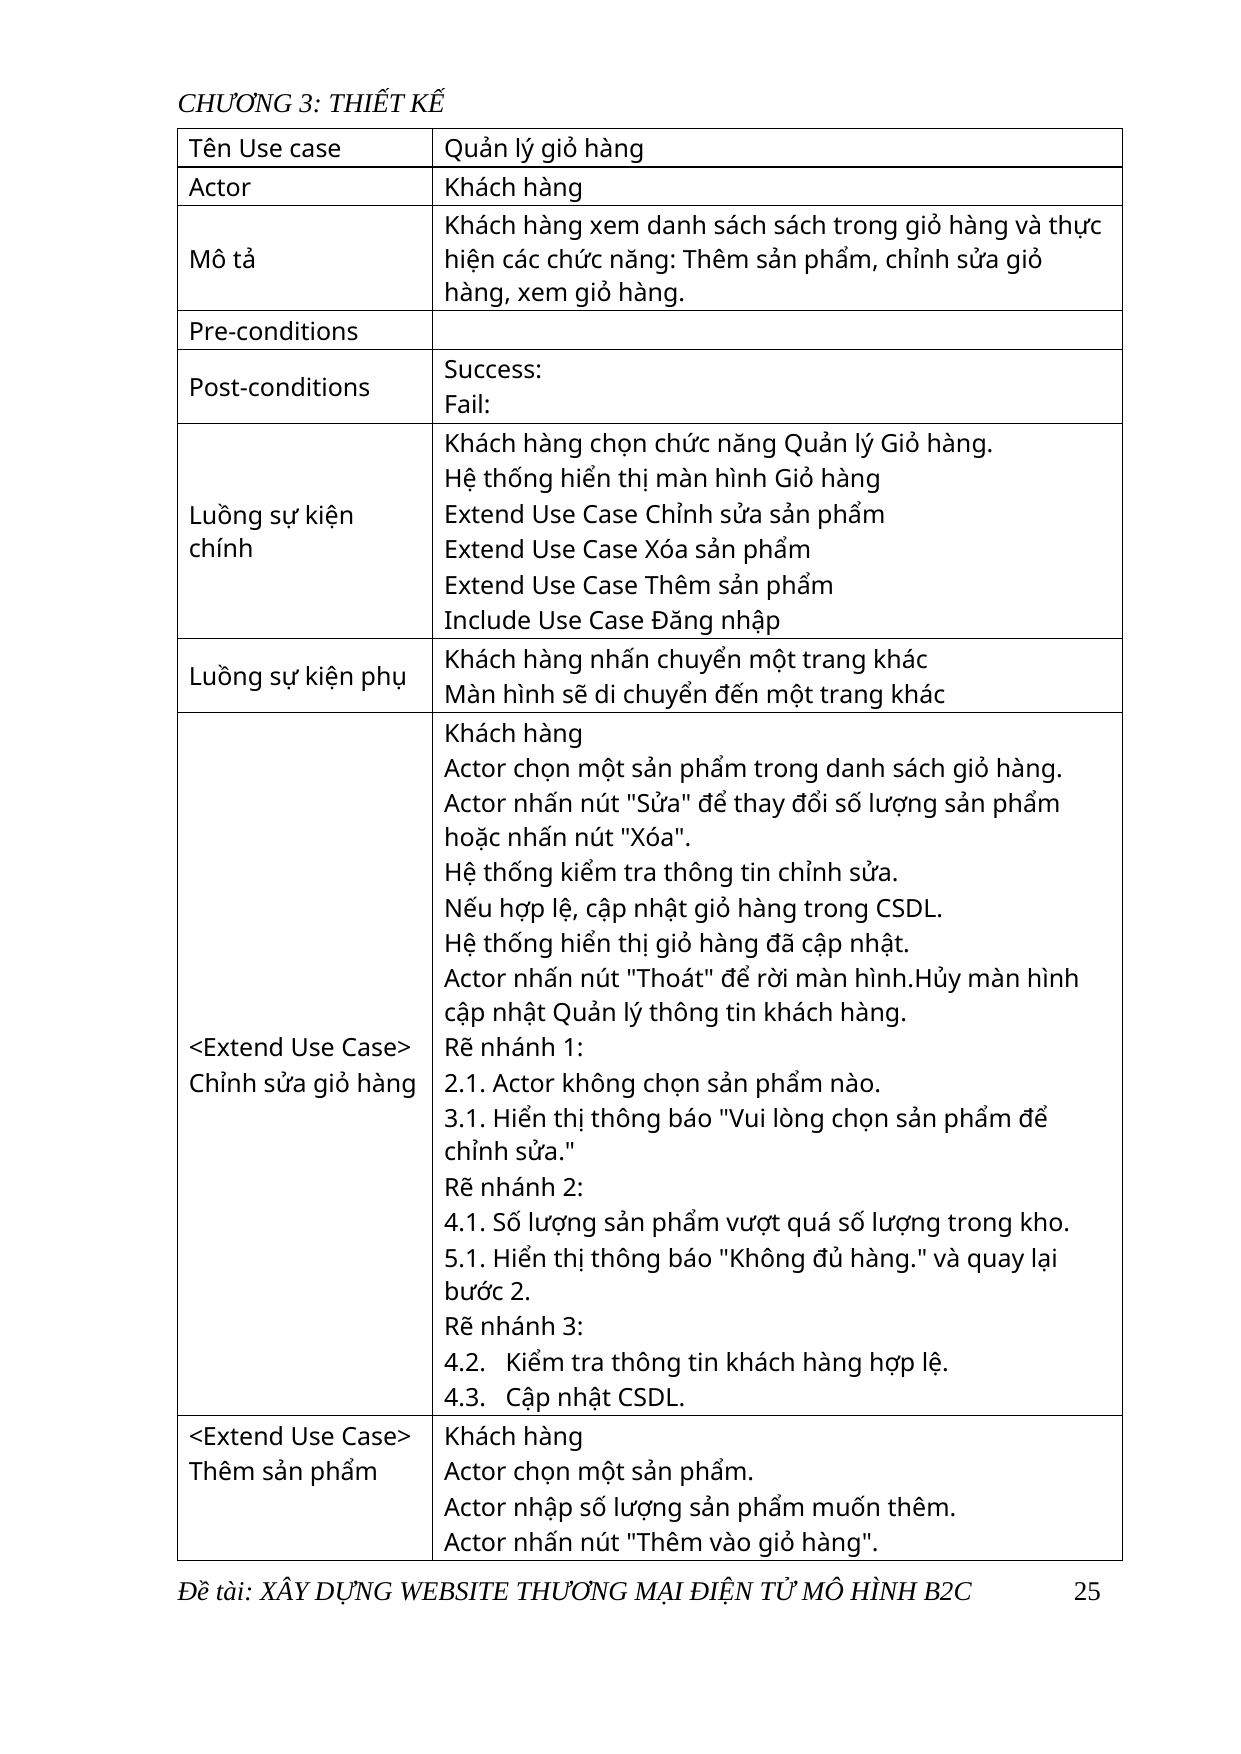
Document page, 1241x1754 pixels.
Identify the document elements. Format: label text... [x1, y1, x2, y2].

table_header Quản lý giỏ hàng [433, 129, 1122, 166]
table_cell Luồng sự kiện phụ [178, 639, 432, 712]
table_cell [433, 311, 1122, 349]
table_cell Pre-conditions [178, 311, 432, 349]
table_cell Mô tả [178, 206, 432, 310]
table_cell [178, 1416, 432, 1560]
table_cell Khách hàng Actor chọn một sản phẩm trong danh sách giỏ hàng. Actor nhấn nút "Sửa" để thay đổi số lượng sản phẩm hoặc nhấn nút "Xóa". Hệ thống kiểm tra thông tin chỉnh sửa. Nếu hợp lệ, cập nhật giỏ hàng trong CSDL. Hệ thống hiển thị giỏ hàng đã cập nhật. Actor nhấn nút "Thoát" để rời màn hình.Hủy màn hình cập nhật Quản lý thông tin khách hàng. Rẽ nhánh 1: 2.1. Actor không chọn sản phẩm nào. 3.1. Hiển thị thông báo "Vui lòng chọn sản phẩm để chỉnh sửa." Rẽ nhánh 2: 4.1. Số lượng sản phẩm vượt quá số lượng trong kho. 5.1. Hiển thị thông báo "Không đủ hàng." và quay lại bước 2. Rẽ nhánh 3: 4.2. Kiểm tra thông tin khách hàng hợp lệ. 4.3. Cập nhật CSDL. [433, 713, 1122, 1415]
table_cell Khách hàng xem danh sách sách trong giỏ hàng và thực hiện các chức năng: Thêm sản phẩm, chỉnh sửa giỏ hàng, xem giỏ hàng. [433, 206, 1122, 310]
table_cell Post-conditions [178, 350, 432, 423]
table_cell Khách hàng chọn chức năng Quản lý Giỏ hàng. Hệ thống hiển thị màn hình Giỏ hàng Extend Use Case Chỉnh sửa sản phẩm Extend Use Case Xóa sản phẩm Extend Use Case Thêm sản phẩm Include Use Case Đăng nhập [433, 424, 1122, 638]
table_cell <Extend Use Case> Chỉnh sửa giỏ hàng [178, 713, 432, 1415]
table_cell Success: Fail: [433, 350, 1122, 423]
table_cell Khách hàng [433, 168, 1122, 205]
table_cell Khách hàng nhấn chuyển một trang khác Màn hình sẽ di chuyển đến một trang khác [433, 639, 1122, 712]
table_cell Actor [178, 168, 432, 205]
table_header Tên Use case [178, 129, 432, 166]
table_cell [433, 1416, 1122, 1560]
table_cell Luồng sự kiện chính [178, 424, 432, 638]
